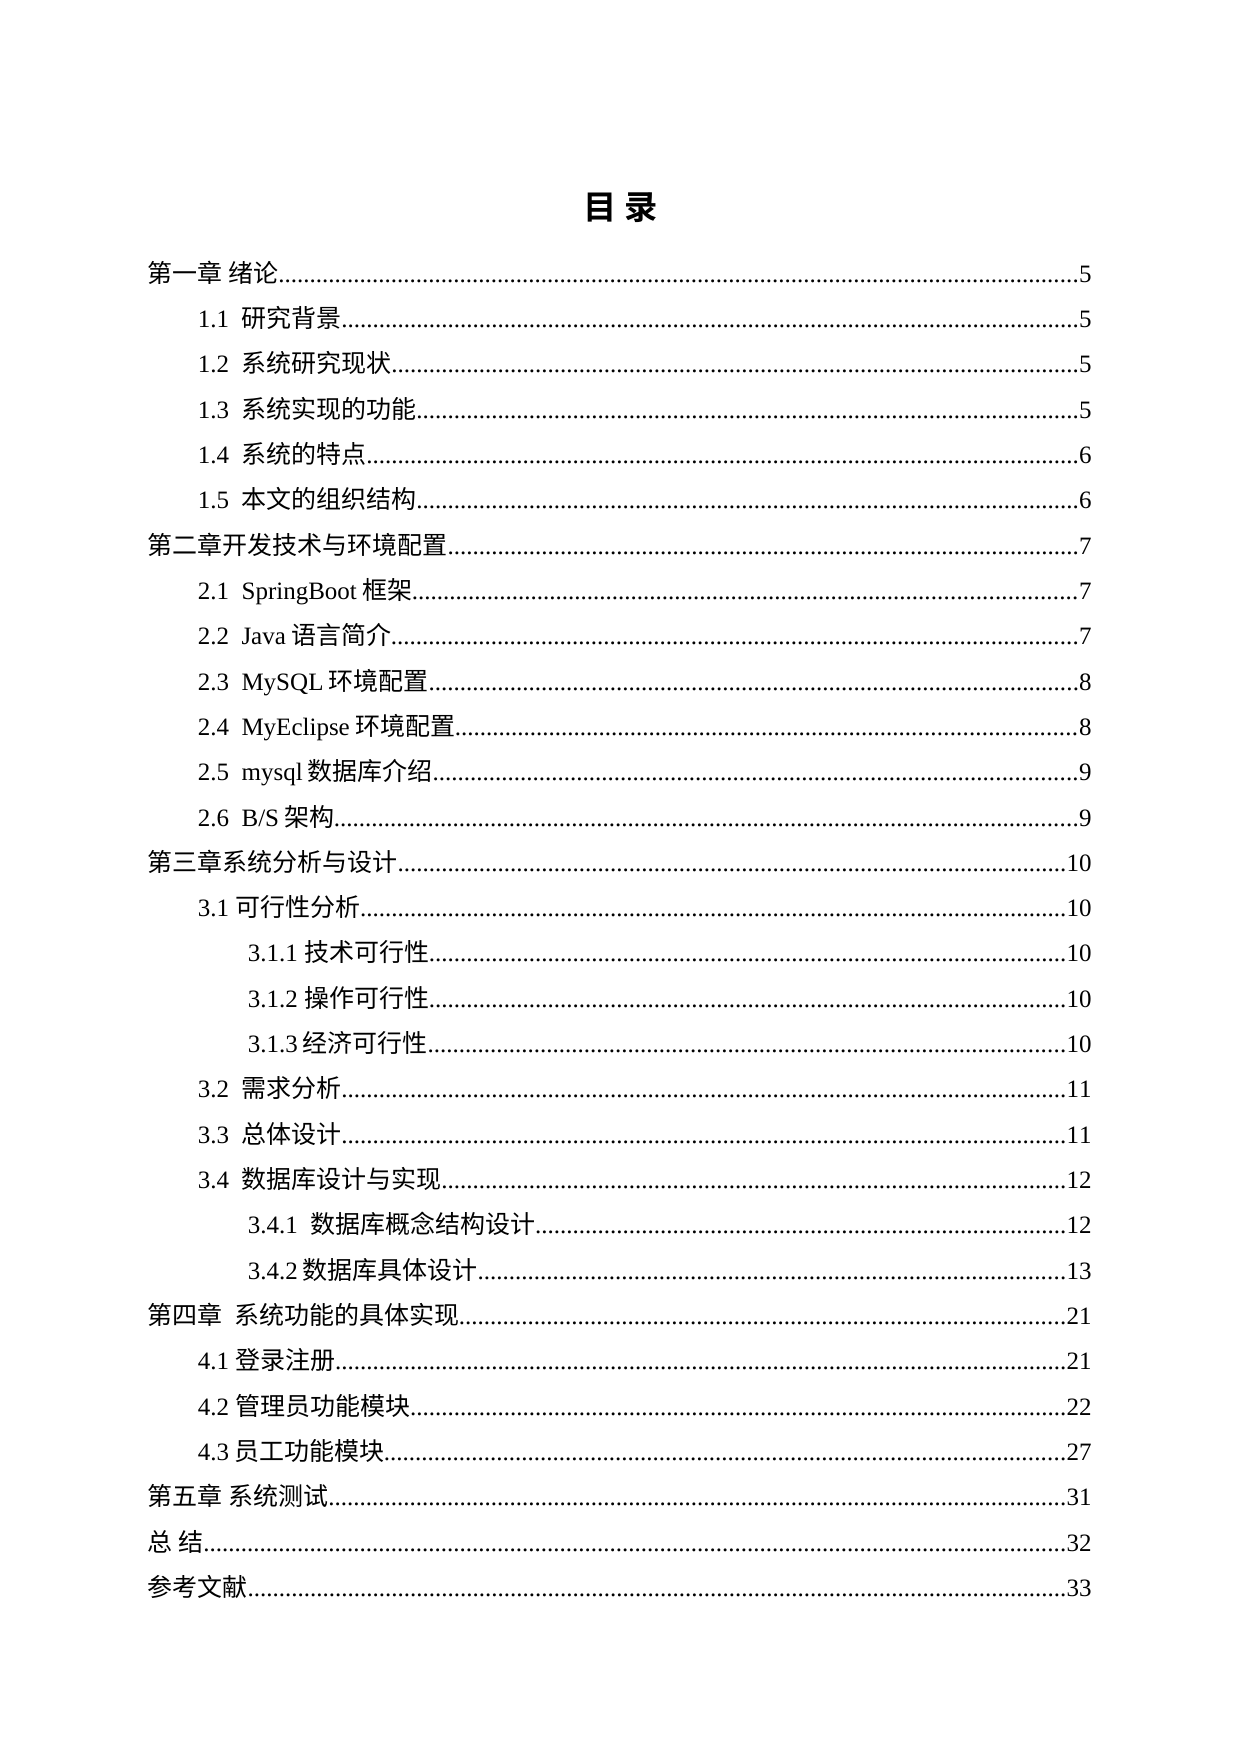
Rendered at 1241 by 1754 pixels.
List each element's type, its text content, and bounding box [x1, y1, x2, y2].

text 1.1 研究背景 5 [198, 298, 1092, 335]
text 1.5 本文的组织结构 6 [198, 480, 1092, 516]
text 2.5 mysql数据库介绍 9 [198, 752, 1092, 788]
text 第二章开发技术与环境配置 7 [148, 525, 1092, 561]
text 3.4.1 数据库概念结构设计 12 [248, 1205, 1092, 1241]
text 3.1.1 技术可行性 10 [248, 933, 1092, 969]
text 4.1 登录注册 21 [198, 1341, 1092, 1377]
text 参考文献 33 [148, 1567, 1092, 1603]
text 第一章 绪论 5 [148, 253, 1092, 289]
text 第五章 系统测试 31 [148, 1477, 1092, 1513]
text 4.3员工功能模块 27 [198, 1431, 1092, 1468]
text 第四章 系统功能的具体实现 21 [148, 1295, 1092, 1332]
text 3.4 数据库设计与实现 12 [198, 1159, 1092, 1196]
text 3.1.2 操作可行性 10 [248, 978, 1092, 1014]
text 1.2 系统研究现状 5 [198, 344, 1092, 380]
text 总 结 32 [148, 1522, 1092, 1558]
text 4.2 管理员功能模块 22 [198, 1386, 1092, 1422]
text 2.4 MyEclipse环境配置 8 [198, 706, 1092, 743]
text 2.1 SpringBoot框架 7 [198, 570, 1092, 607]
text 2.6 B/S架构 9 [198, 797, 1092, 833]
text 2.2 Java语言简介 7 [198, 616, 1092, 652]
text 第三章系统分析与设计 10 [148, 842, 1092, 878]
text 3.3 总体设计 11 [198, 1114, 1092, 1150]
text 目 录 [148, 181, 1092, 229]
text 3.4.2数据库具体设计 13 [248, 1250, 1092, 1286]
text 1.3 系统实现的功能 5 [198, 389, 1092, 425]
text 1.4 系统的特点 6 [198, 434, 1092, 471]
text 3.1 可行性分析 10 [198, 888, 1092, 924]
text 3.2 需求分析 11 [198, 1069, 1092, 1105]
text 3.1.3经济可行性 10 [248, 1023, 1092, 1060]
text 2.3 MySQL环境配置 8 [198, 661, 1092, 697]
